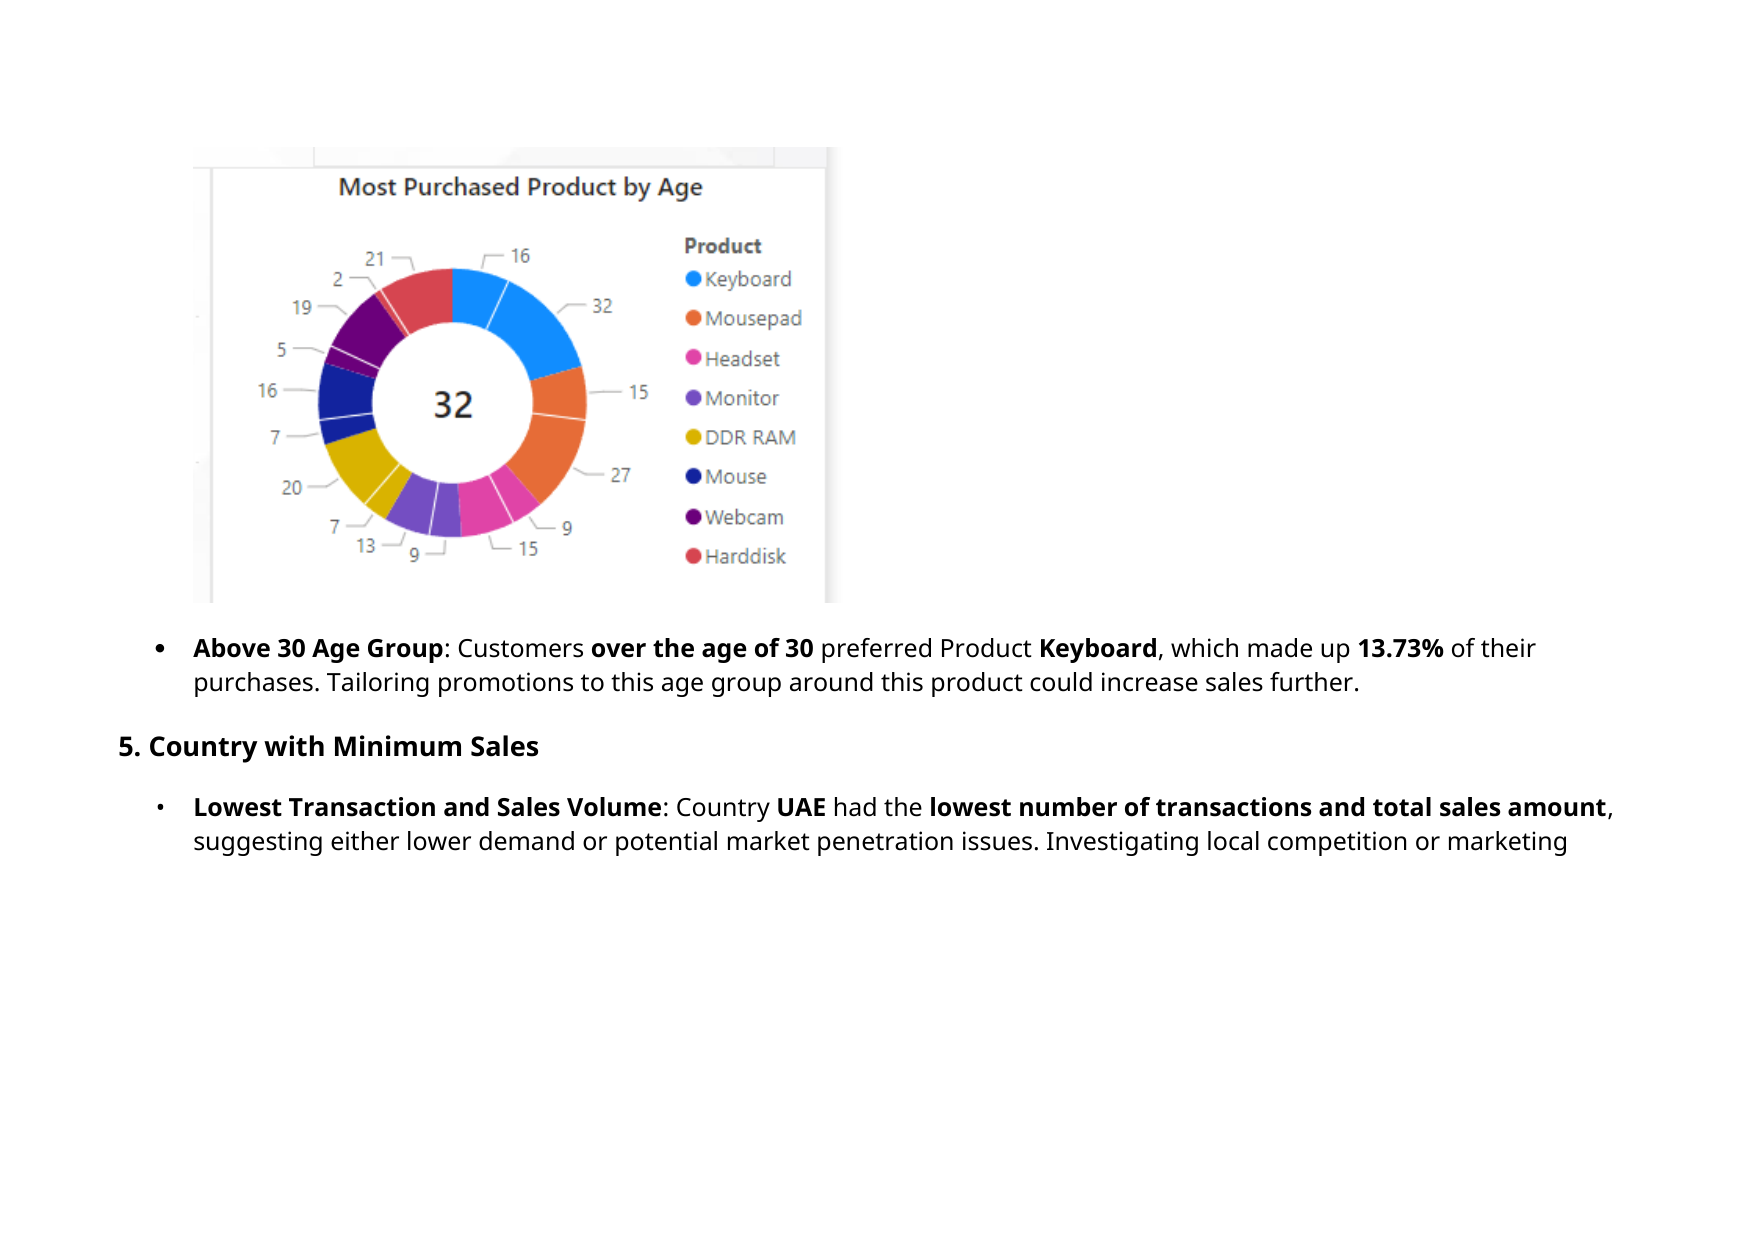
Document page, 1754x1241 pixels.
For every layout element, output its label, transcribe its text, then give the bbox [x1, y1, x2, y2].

list Lowest Transaction and Sales Volume: Country UAE had the lowest number of transactions and total sales amount, suggesting either lower demand or potential market penetration issues. Investigating local competition or marketing effectiveness might help uncover opportunities for growth. [156, 789, 1622, 858]
picture [193, 147, 844, 603]
subtitle 5. Country with Minimum Sales [118, 728, 1622, 764]
list Above 30 Age Group: Customers over the age of 30 preferred Product Keyboard, which made up 13.73% of their purchases. Tailoring promotions to this age group around this product could increase sales further. [156, 630, 1622, 698]
